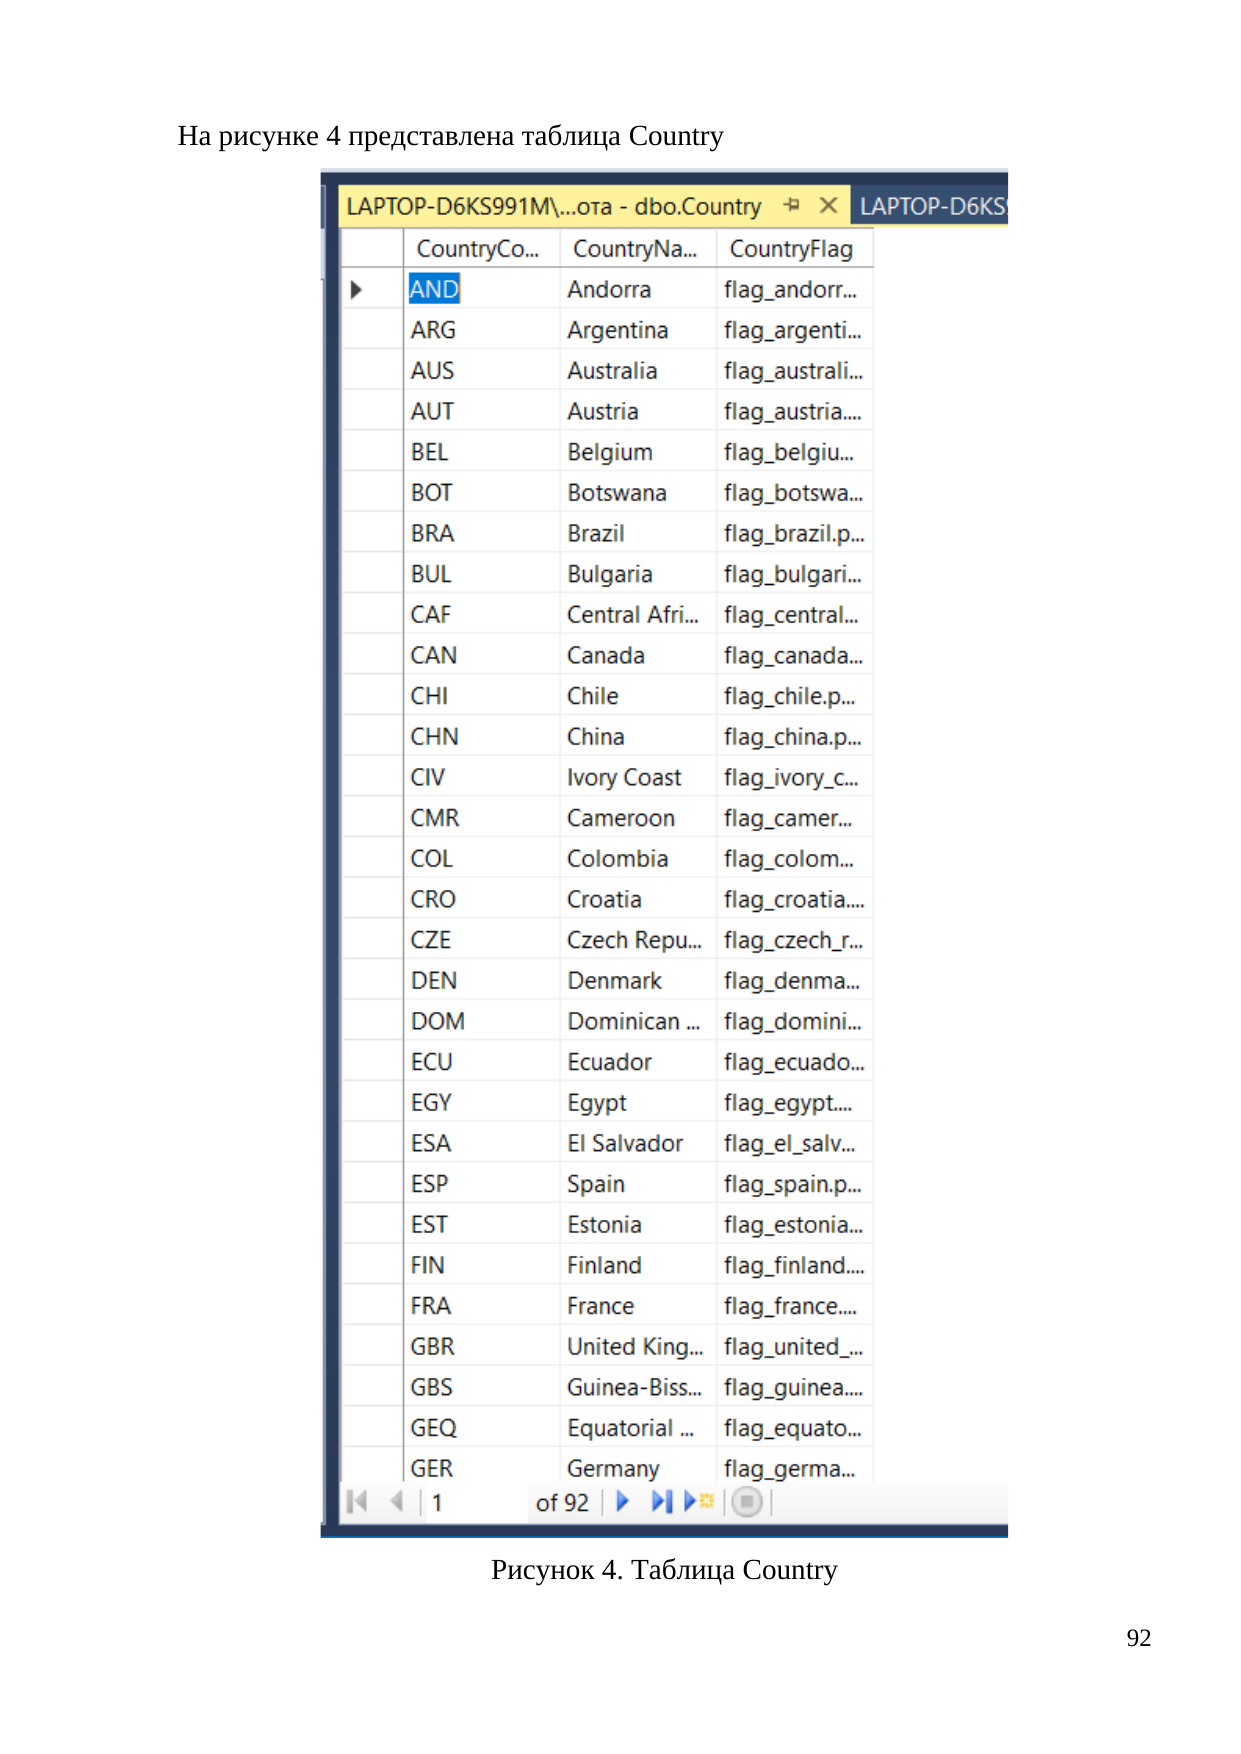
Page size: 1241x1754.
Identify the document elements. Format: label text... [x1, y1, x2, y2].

text На рисунке 4 представлена таблица Country [177, 118, 1152, 152]
picture [320, 168, 1009, 1538]
text Рисунок 4. Таблица Country [177, 1552, 1152, 1585]
